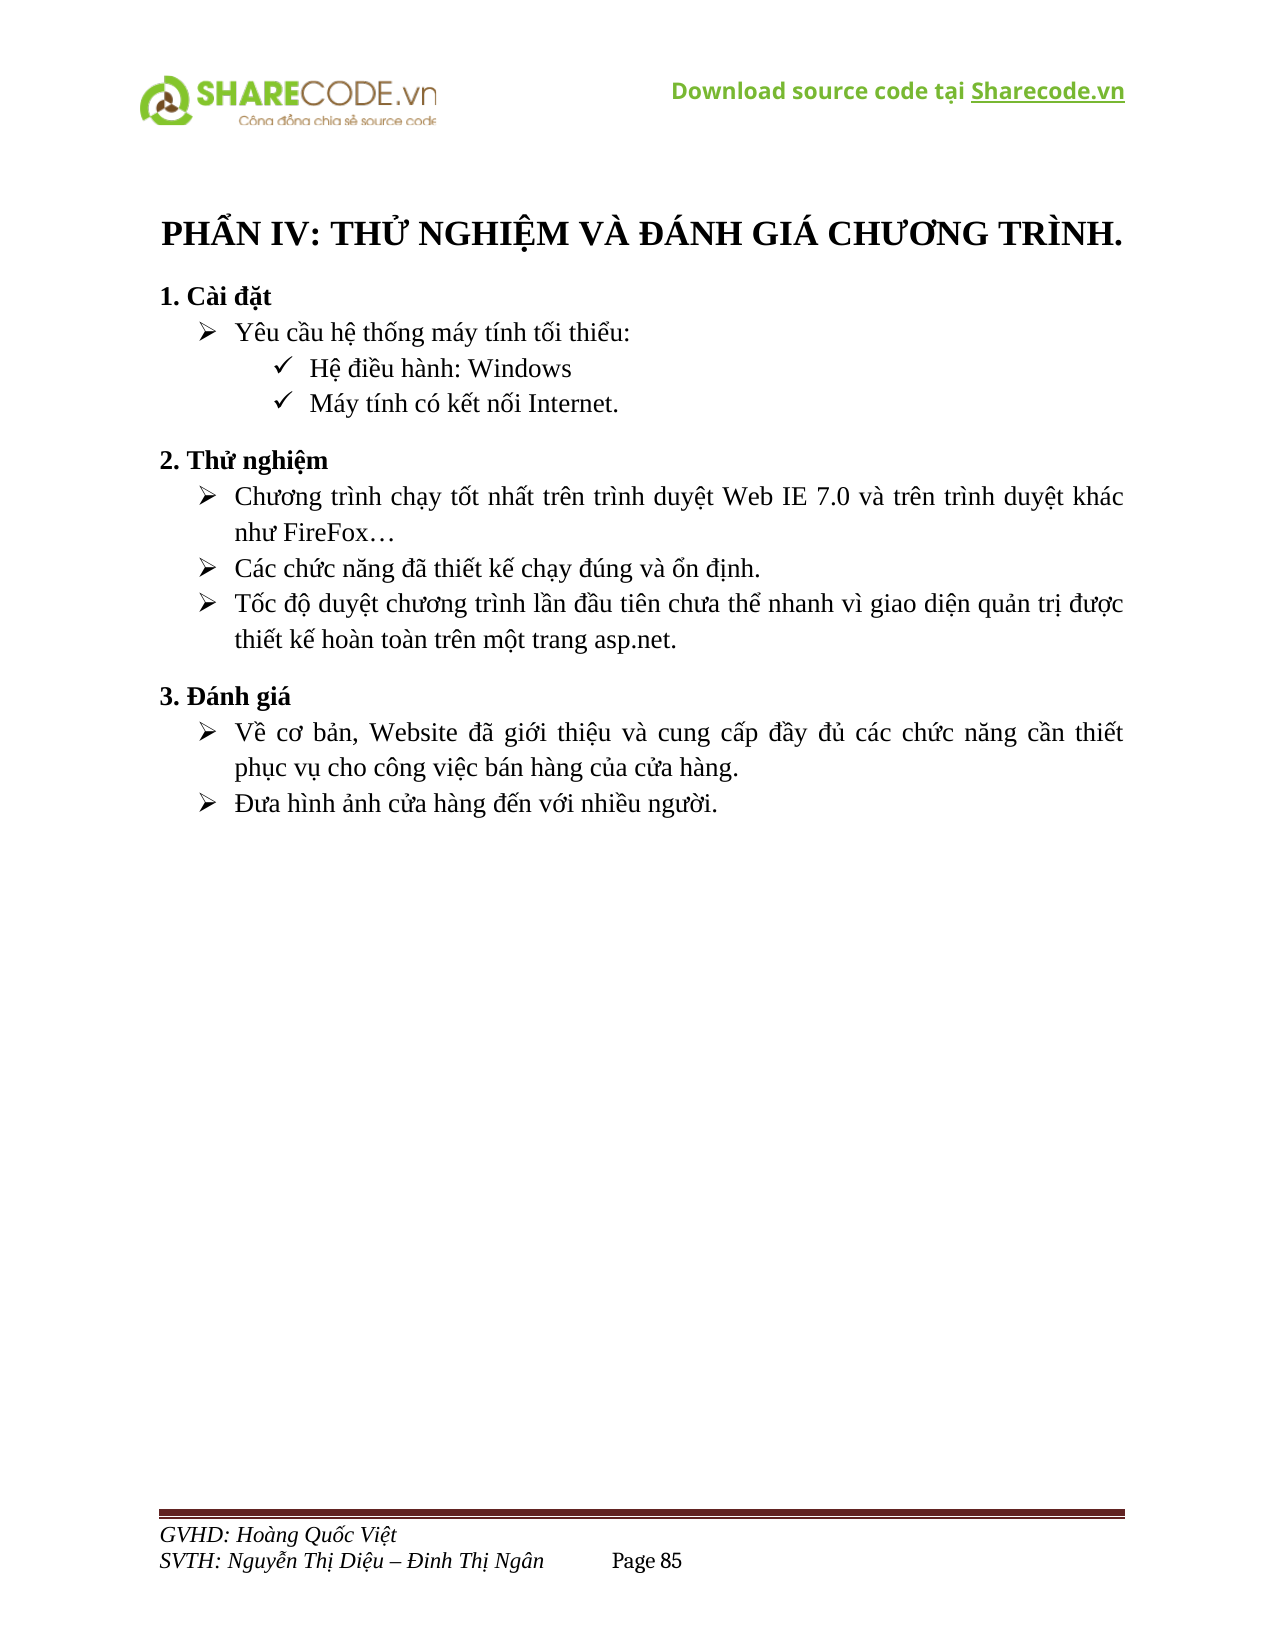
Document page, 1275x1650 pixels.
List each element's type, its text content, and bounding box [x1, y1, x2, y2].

list Chương trình chạy tốt nhất trên trình duyệt Web IE 7.0 và trên trình duyệt khác như FireFox… [197, 480, 1125, 547]
subtitle PHẨN IV: THỬ NGHIỆM VÀ ĐÁNH GIÁ CHƯƠNG TRÌNH. [159, 212, 1125, 253]
list Máy tính có kết nối Internet. [272, 388, 1125, 419]
subtitle 2. Thử nghiệm [159, 444, 1125, 476]
list Đưa hình ảnh cửa hàng đến với nhiều người. [197, 787, 1125, 818]
list Tốc độ duyệt chương trình lần đầu tiên chưa thể nhanh vì giao diện quản trị được thiết kế hoàn toàn trên một trang asp.net. [197, 588, 1125, 654]
picture [139, 75, 437, 126]
list Các chức năng đã thiết kế chạy đúng và ổn định. [197, 552, 1125, 583]
list Hệ điều hành: Windows [272, 352, 1125, 383]
subtitle 1. Cài đặt [159, 280, 1125, 311]
subtitle 3. Đánh giá [159, 680, 1125, 711]
list Về cơ bản, Website đã giới thiệu và cung cấp đầy đủ các chức năng cần thiết phục vụ cho công việc bán hàng của cửa hàng. [197, 716, 1125, 783]
list Yêu cầu hệ thống máy tính tối thiểu: [197, 316, 1125, 347]
